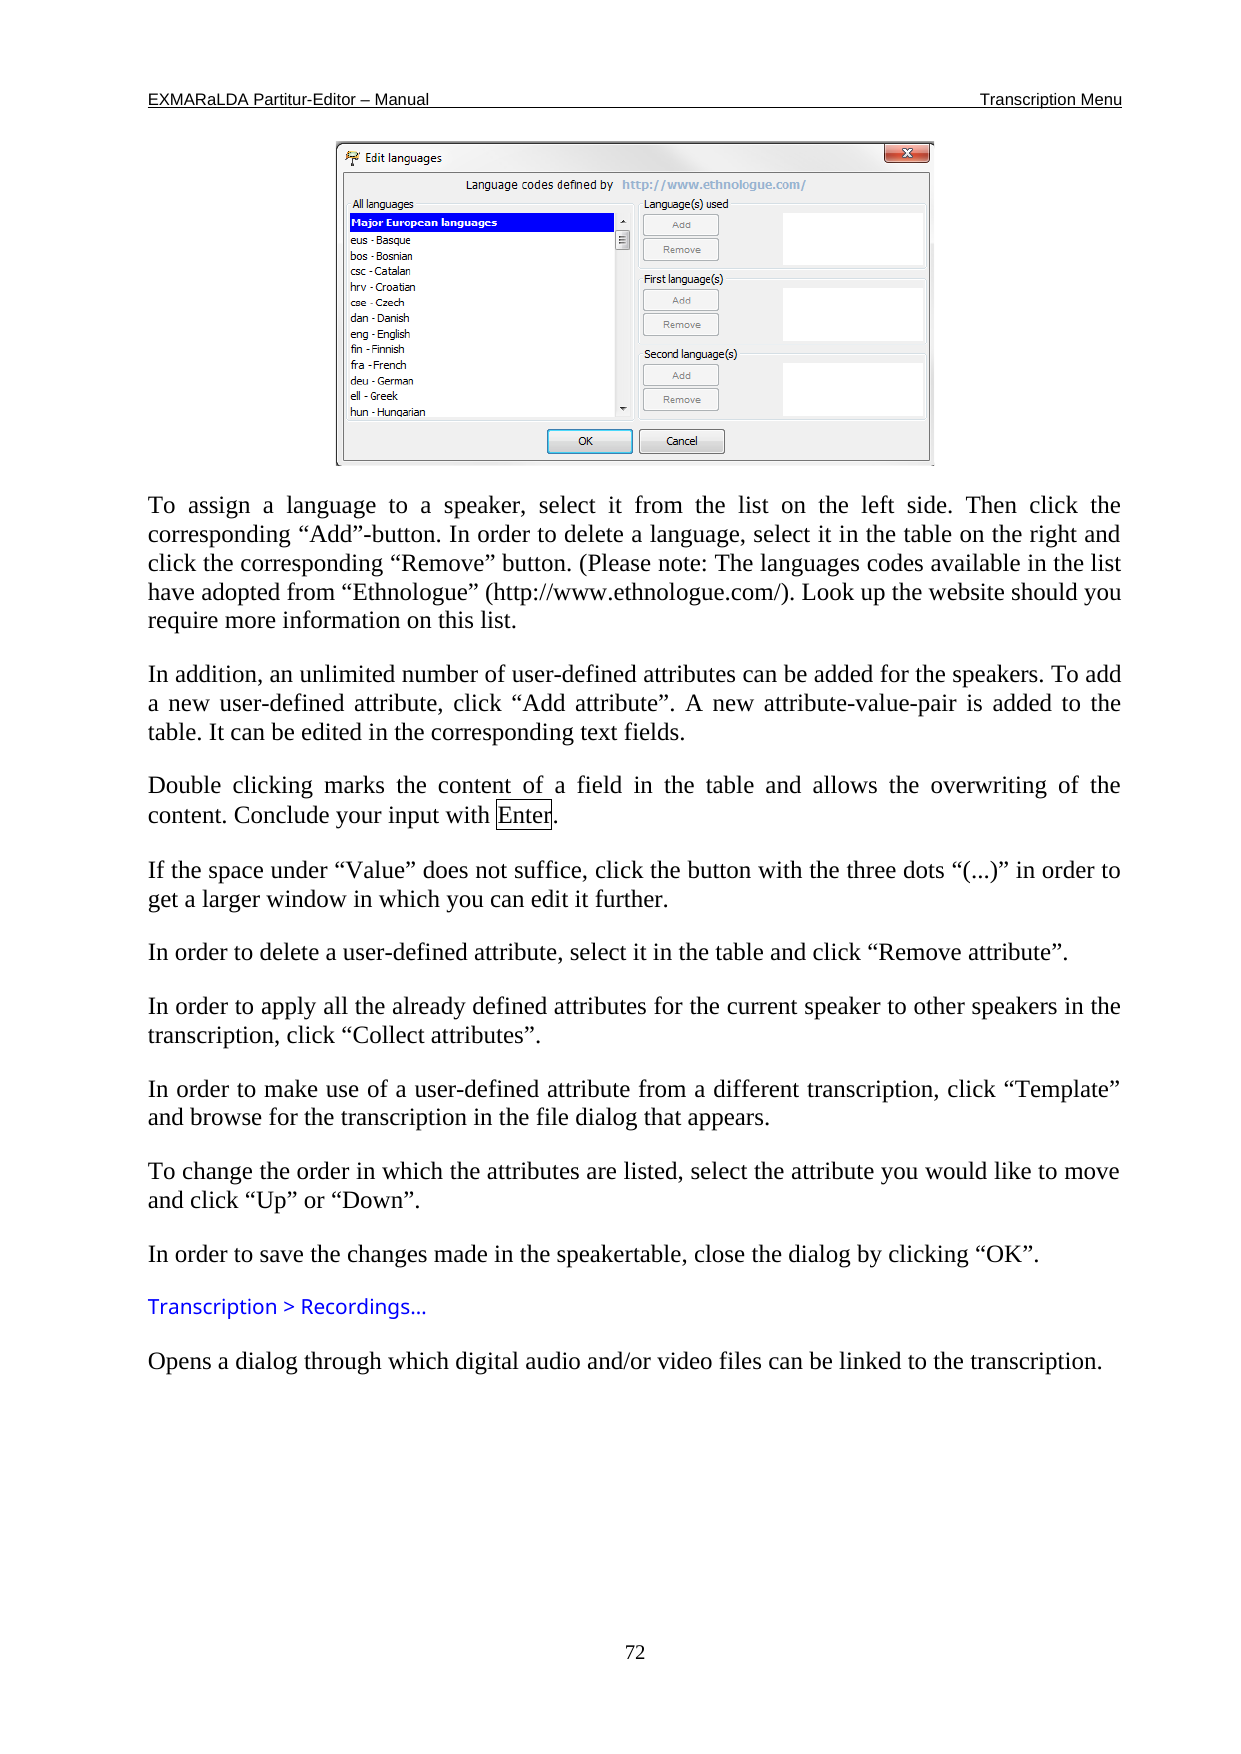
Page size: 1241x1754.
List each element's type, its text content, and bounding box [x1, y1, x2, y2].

text Double clicking marks the content of a field in the table and allows the overwriting of the content. Conclude your input with Enter. [148, 770, 1122, 830]
text If the space under “Value” does not suffice, click the button with the three dots “(...)” in order to get a larger window in which you can edit it further. [148, 855, 1122, 912]
text In addition, an unlimited number of user-defined attributes can be added for the speakers. To add a new user-defined attribute, click “Add attribute”. A new attribute-value-pair is added to the table. It can be edited in the corresponding text fields. [148, 659, 1122, 745]
picture [335, 141, 935, 466]
text To change the order in which the attributes are listed, select the attribute you would like to move and click “Up” or “Down”. [148, 1156, 1122, 1214]
text To assign a language to a speaker, select it from the list on the left side. Then click the corresponding “Add”-button. In order to delete a language, select it in the table on the right and click the corresponding “Remove” button. (Please note: The languages codes available in the list have adopted from “Ethnologue” (http://www.ethnologue.com/). Look up the website should you require more information on this list. [148, 490, 1122, 634]
subtitle Transcription > Recordings… [148, 1292, 1122, 1321]
text In order to apply all the already defined attributes for the current speaker to other speakers in the transcription, click “Collect attributes”. [148, 991, 1122, 1049]
text In order to make use of a user-defined attribute from a different transcription, click “Template” and browse for the transcription in the file dialog that appears. [148, 1074, 1122, 1131]
text In order to delete a user-defined attribute, select it in the table and click “Remove attribute”. [148, 937, 1122, 966]
text Opens a dialog through which digital audio and/or video files can be linked to the transcription. [148, 1346, 1122, 1374]
text In order to save the changes made in the speakertable, close the dialog by clicking “OK”. [148, 1239, 1122, 1267]
